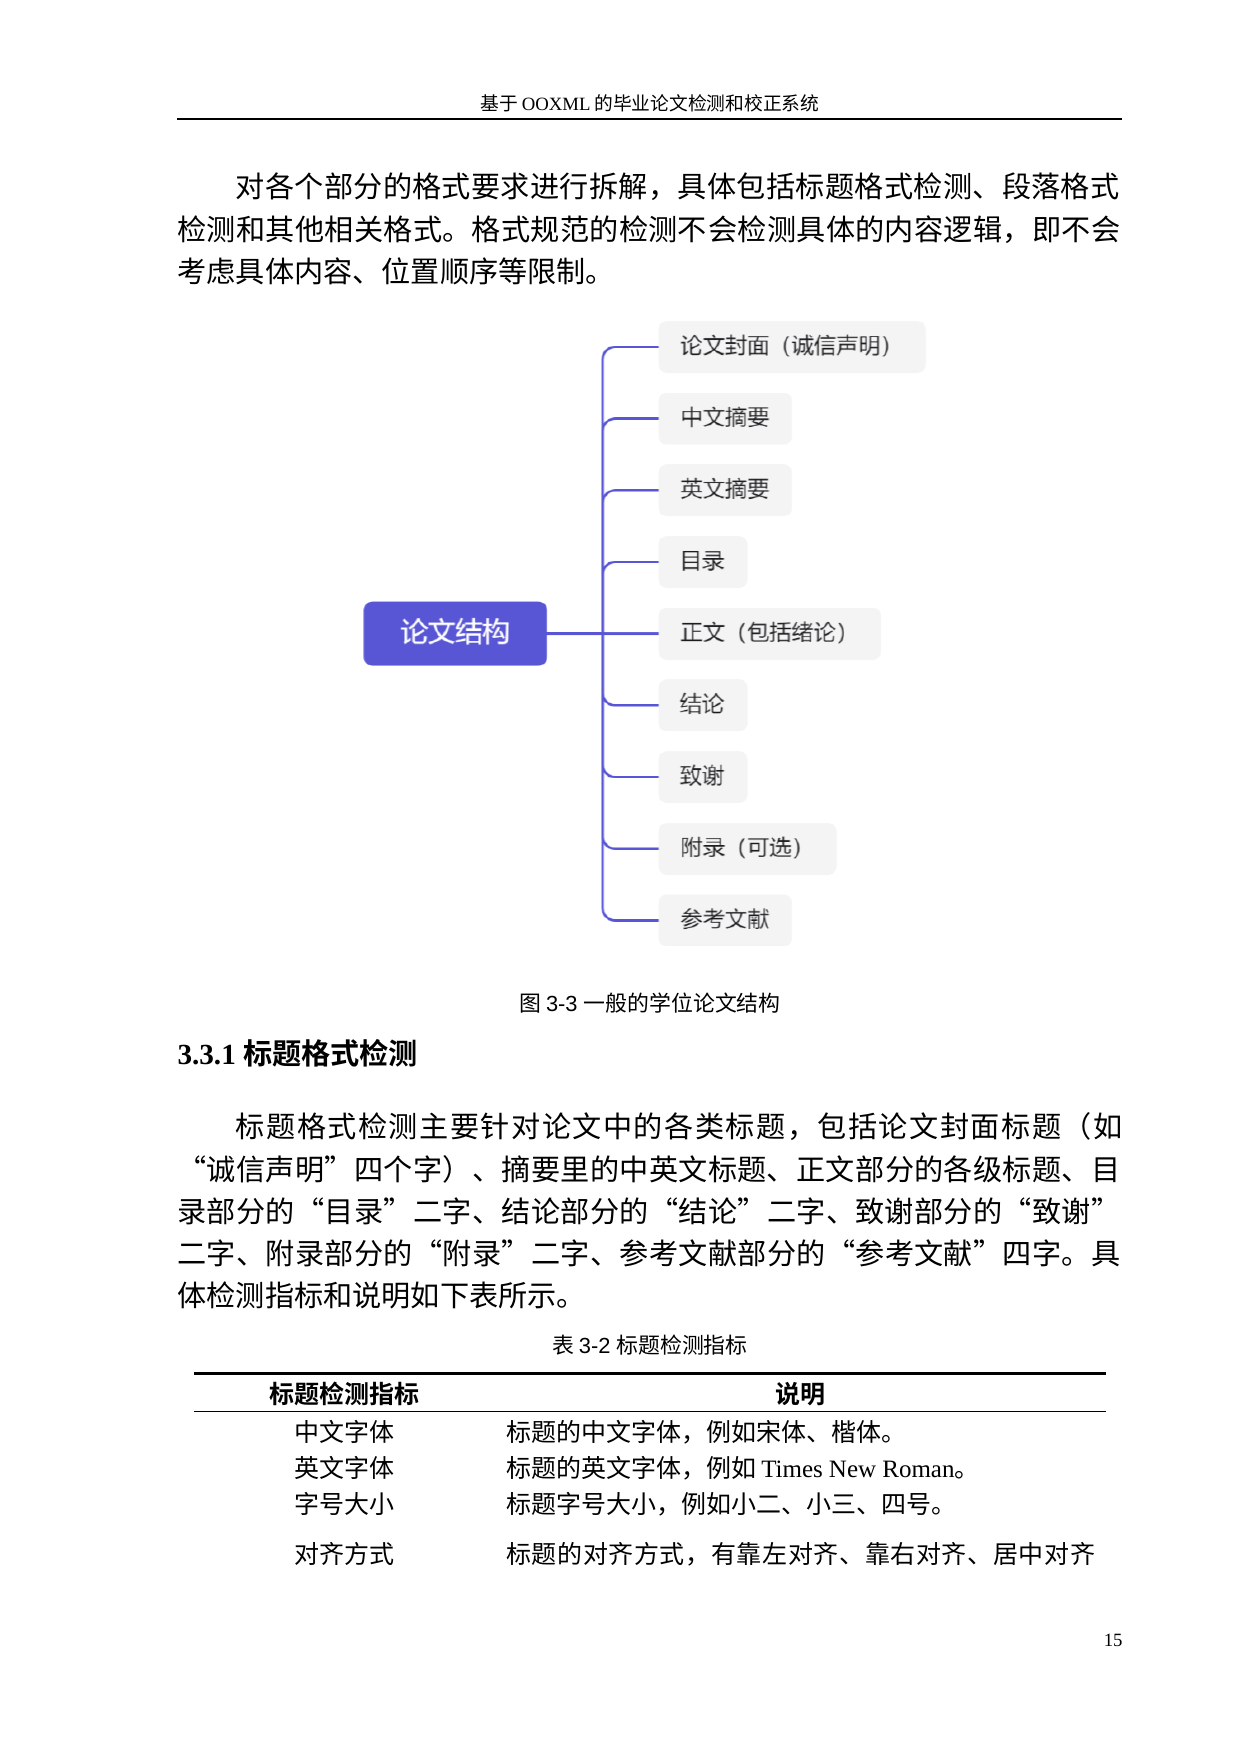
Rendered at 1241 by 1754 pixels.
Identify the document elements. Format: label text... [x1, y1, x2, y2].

table_cell 中文字体 [194, 1412, 495, 1448]
table_cell 字号大小 [194, 1485, 495, 1521]
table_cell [495, 1521, 1106, 1584]
text 标题格式检测主要针对论文中的各类标题，包括论文封面标题（如“诚信声明”四个字）、摘要里的中英文标题、正文部分的各级标题、目录部分的“目录”二字、结论部分的“结论”二字、致谢部分的“致谢”二字、附录部分的“附录”二字、参考文献部分的“参考文献”四字。具体检测指标和说明如下表所示。 [177, 1104, 1122, 1315]
table_header 标题检测指标 [194, 1375, 495, 1411]
table_cell 标题字号大小，例如小二、小三、四号。 [495, 1485, 1106, 1521]
table_cell 对齐方式 [194, 1521, 495, 1584]
subtitle 标题格式检测 [177, 1031, 1122, 1073]
text 图 3-3 一般的学位论文结构 [177, 986, 1122, 1018]
table_cell 标题的中文字体，例如宋体、楷体。 [495, 1412, 1106, 1448]
table_cell 标题的英文字体，例如Times New Roman。 [495, 1449, 1106, 1485]
table_header 说明 [495, 1375, 1106, 1411]
text 表 3-2 标题检测指标 [177, 1328, 1122, 1359]
table_cell 英文字体 [194, 1449, 495, 1485]
picture [339, 290, 960, 974]
text 对各个部分的格式要求进行拆解，具体包括标题格式检测、段落格式检测和其他相关格式。格式规范的检测不会检测具体的内容逻辑，即不会考虑具体内容、位置顺序等限制。 [177, 164, 1122, 291]
